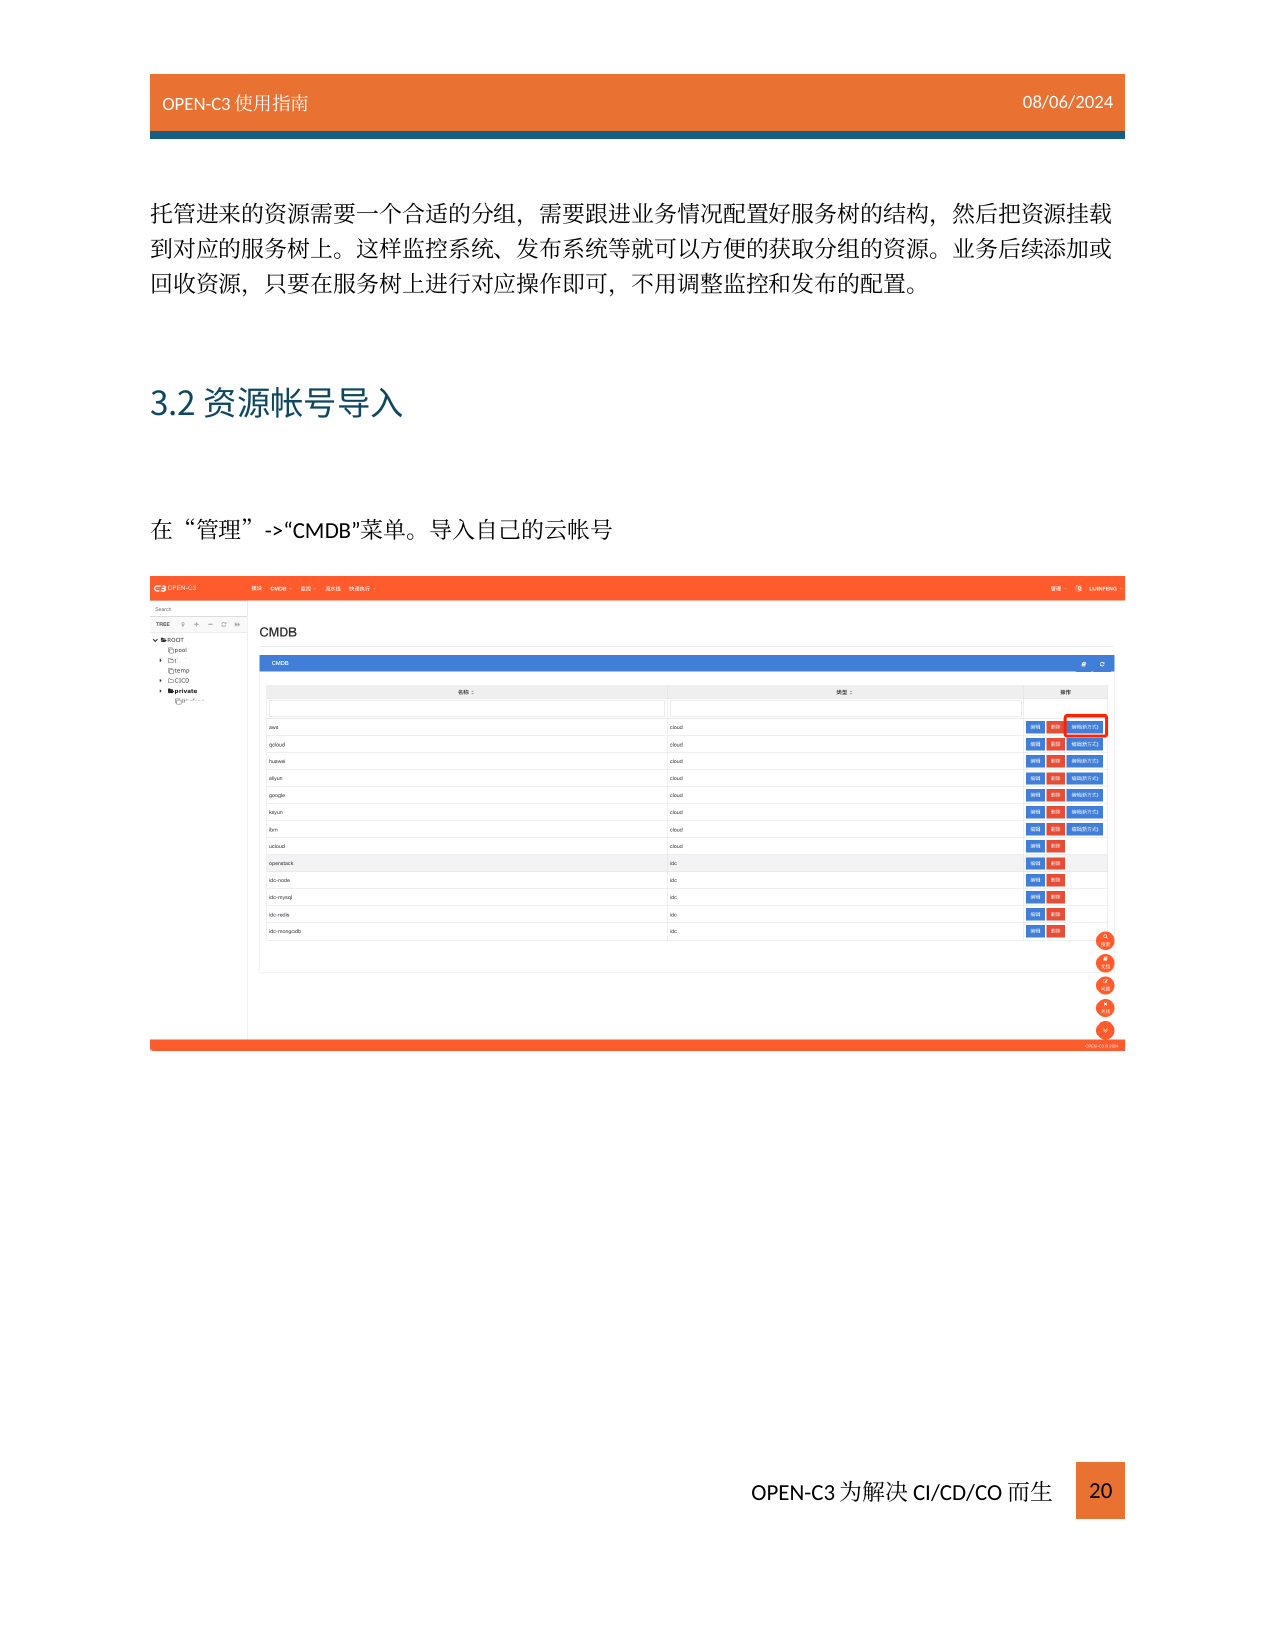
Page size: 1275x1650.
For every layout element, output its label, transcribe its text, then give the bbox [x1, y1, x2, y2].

text 在“管理”->“CMDB”菜单。导入自己的云帐号 [150, 512, 1125, 545]
picture [150, 576, 1125, 1051]
text 托管进来的资源需要一个合适的分组，需要跟进业务情况配置好服务树的结构，然后把资源挂载到对应的服务树上。这样监控系统、发布系统等就可以方便的获取分组的资源。业务后续添加或回收资源，只要在服务树上进行对应操作即可，不用调整监控和发布的配置。 [150, 196, 1125, 299]
subtitle 3.2 资源帐号导入 [150, 376, 1125, 424]
